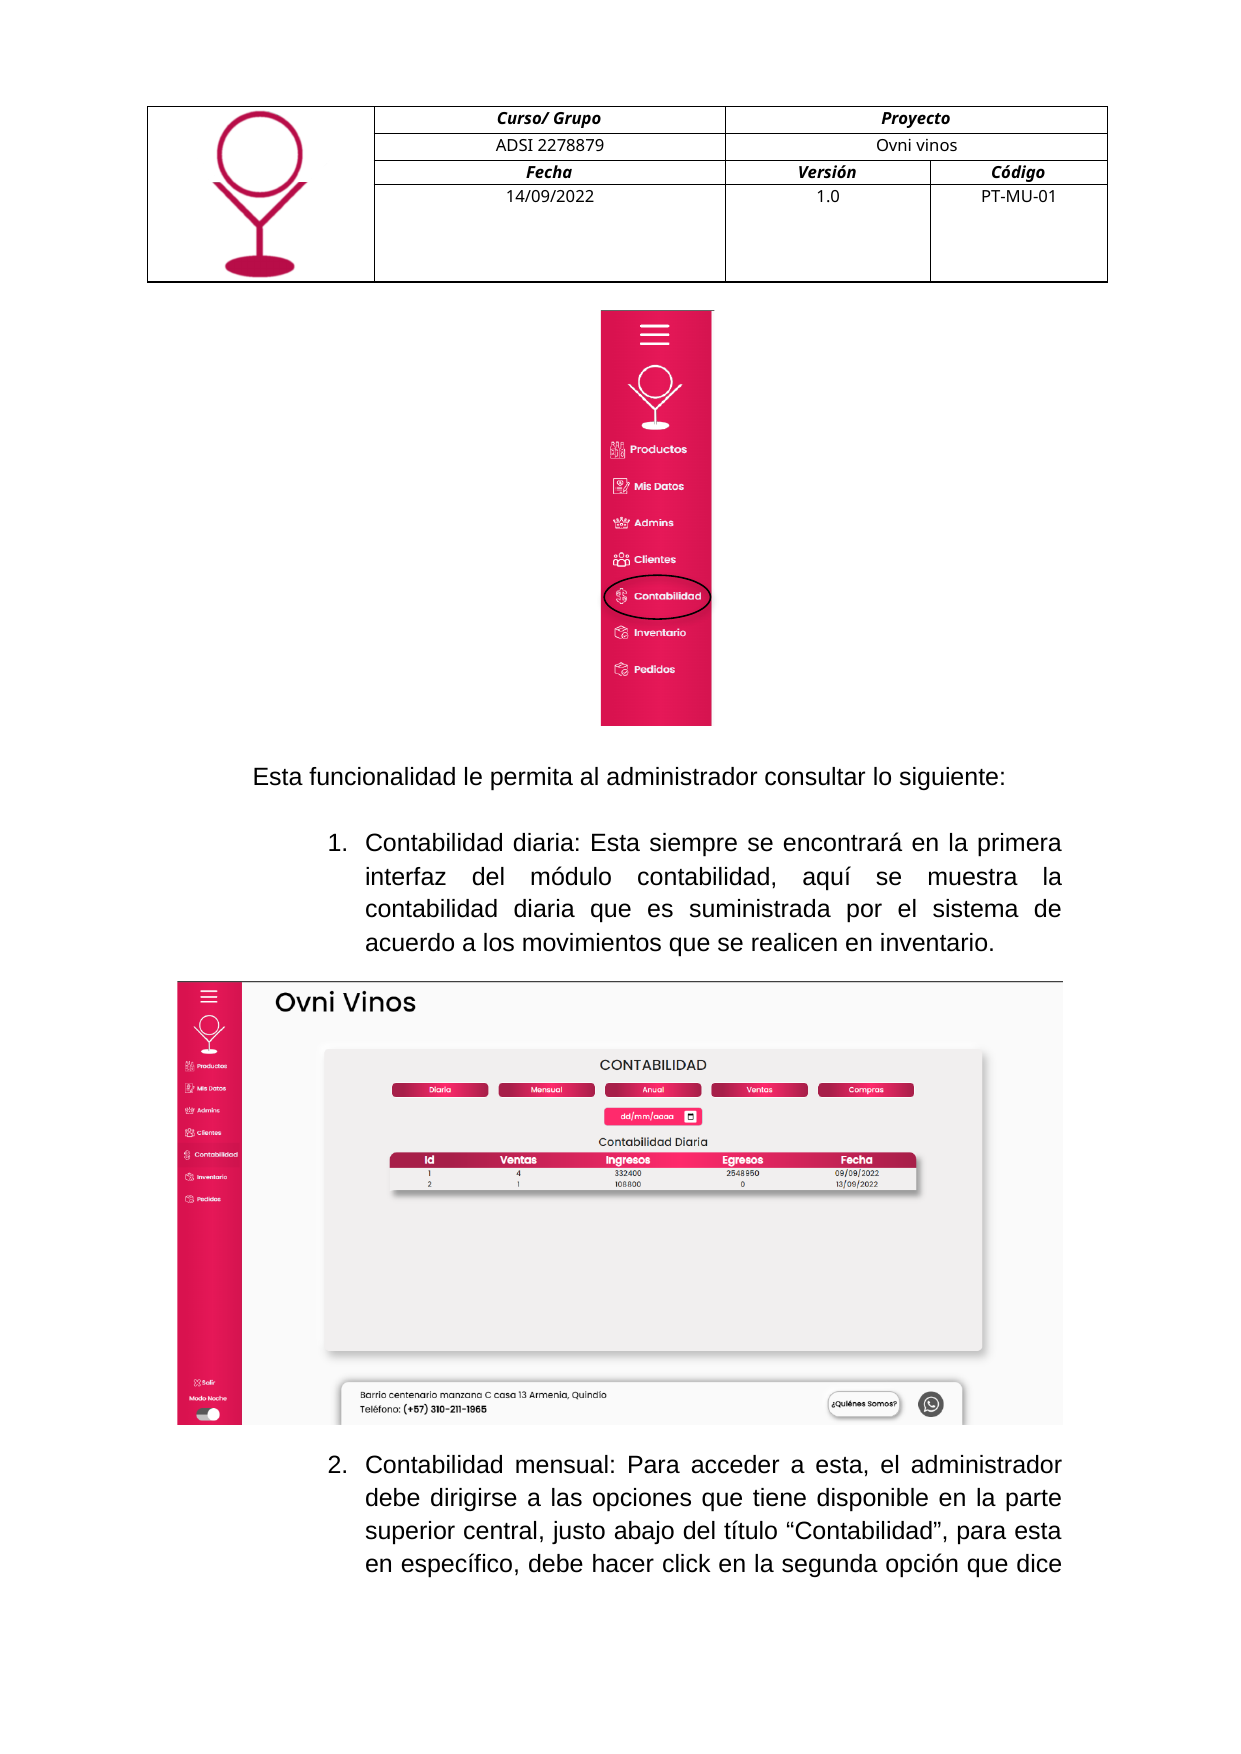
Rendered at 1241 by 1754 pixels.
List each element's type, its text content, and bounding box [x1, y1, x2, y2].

list Contabilidad diaria: Esta siempre se encontrará en la primera interfaz del módulo contabilidad, aquí se muestra la contabilidad diaria que es suministrada por el sistema de acuerdo a los movimientos que se realicen en inventario. [327, 828, 1063, 956]
list Esta funcionalidad le permita al administrador consultar lo siguiente: [252, 762, 1063, 791]
picture [177, 981, 1063, 1425]
picture [177, 107, 344, 282]
picture [600, 310, 715, 726]
